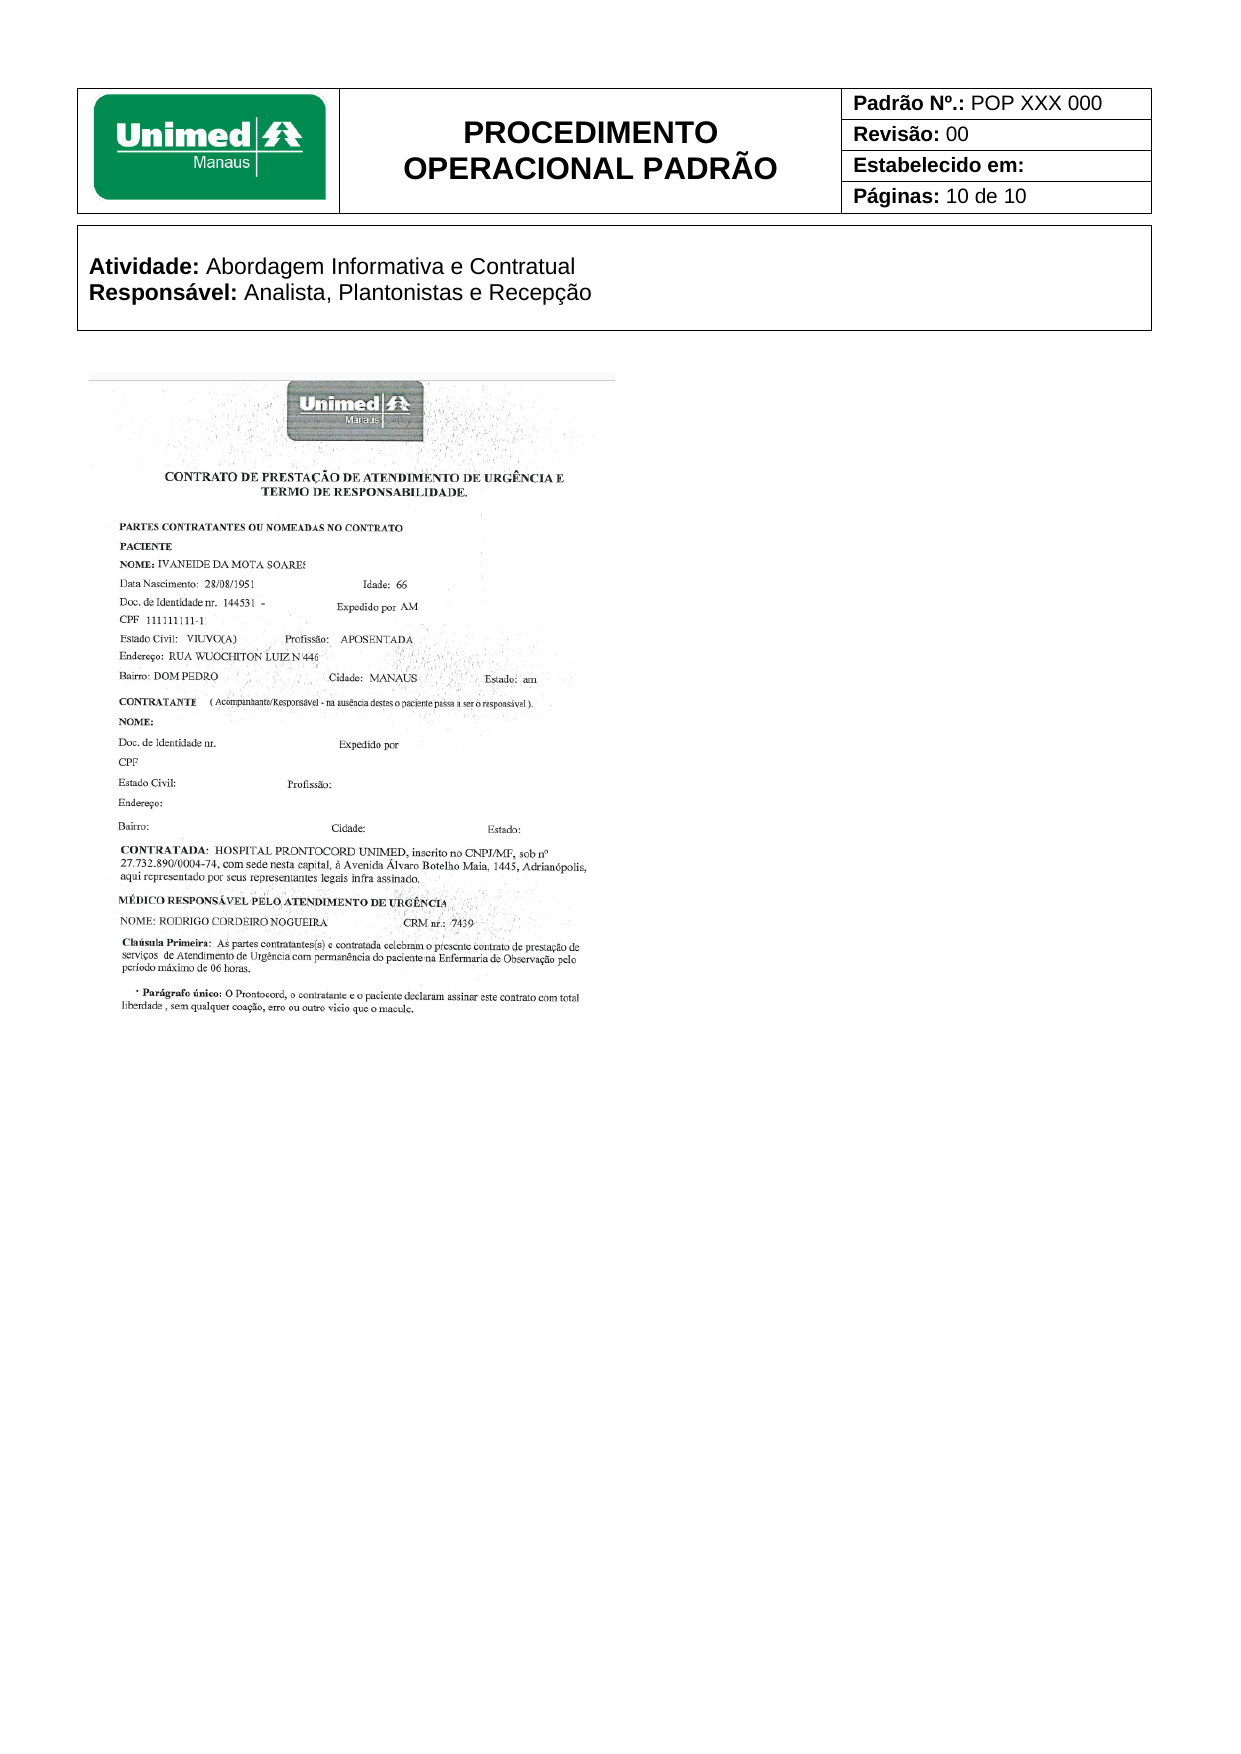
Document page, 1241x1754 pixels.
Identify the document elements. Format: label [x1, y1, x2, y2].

picture [88, 373, 615, 1022]
picture [91, 91, 328, 204]
